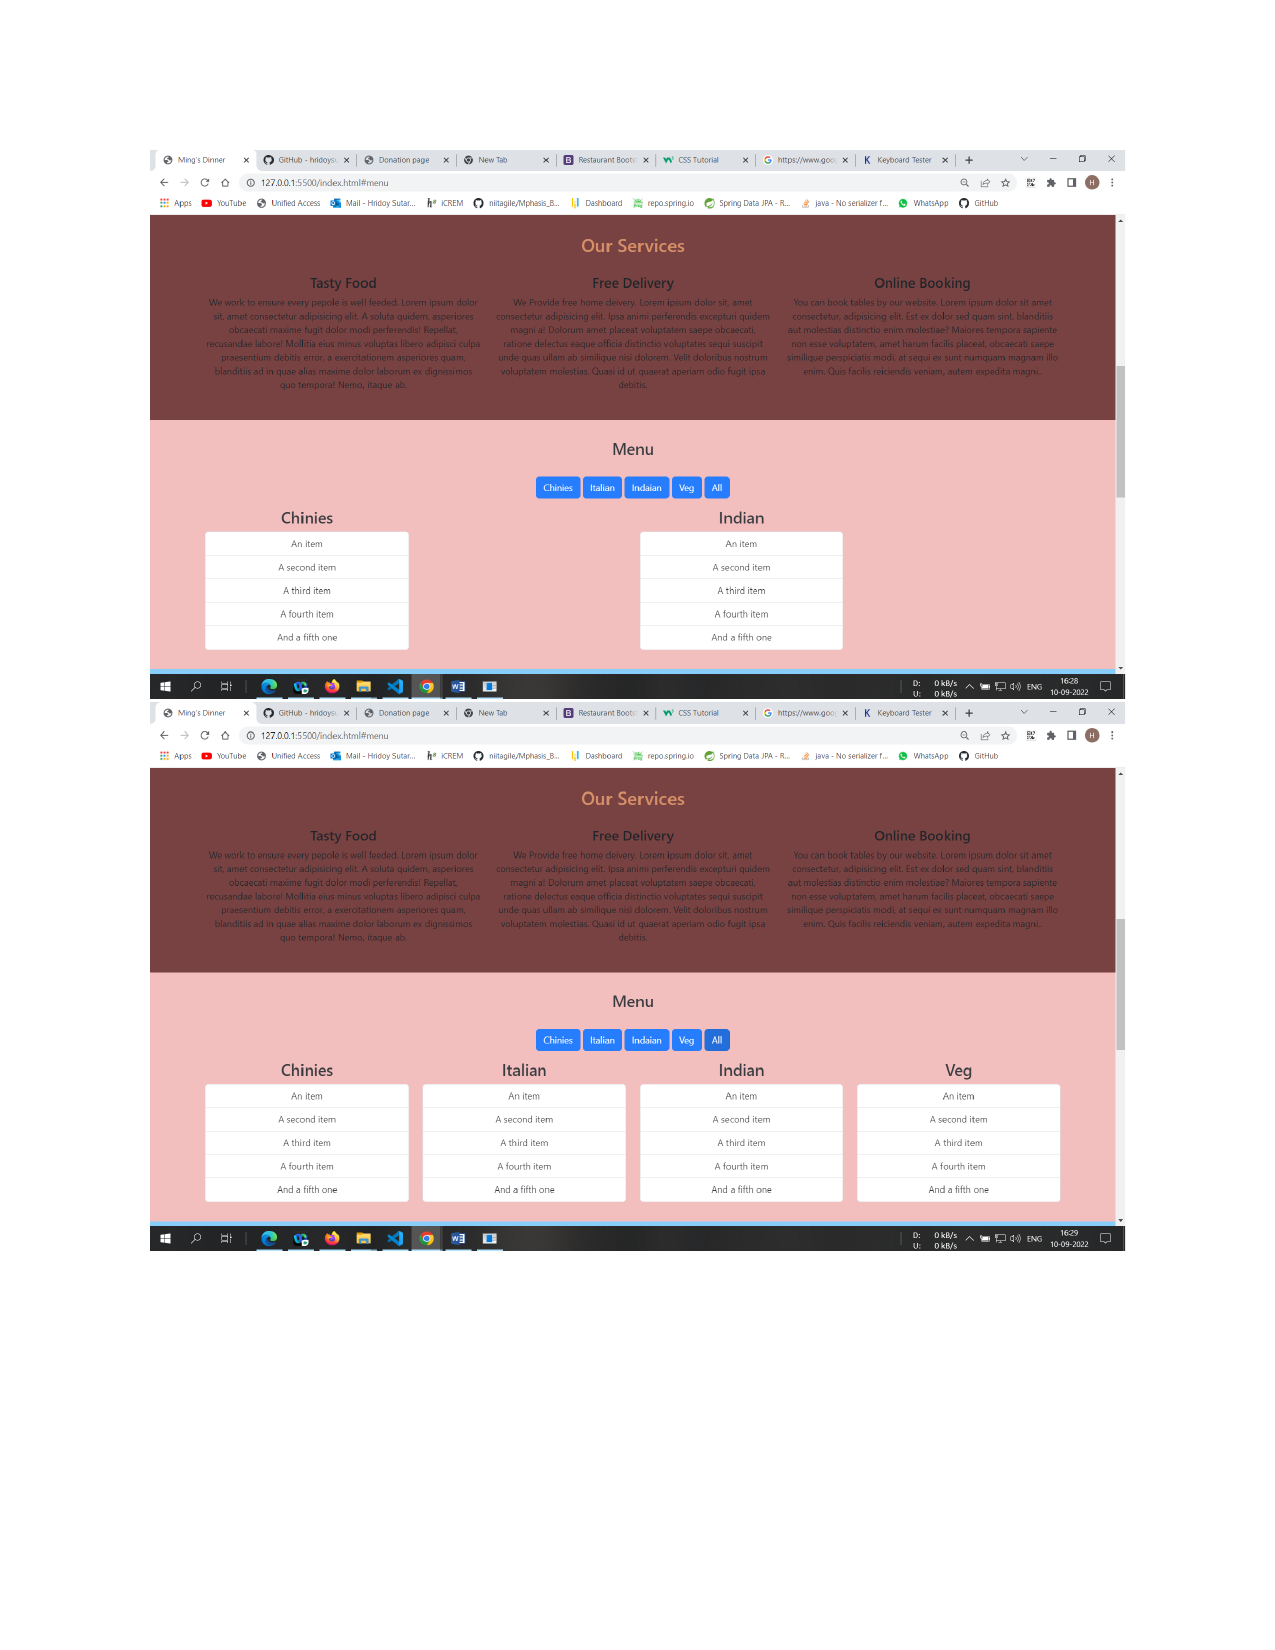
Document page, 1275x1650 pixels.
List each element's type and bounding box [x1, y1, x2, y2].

picture [150, 702, 1125, 1251]
picture [150, 150, 1125, 699]
